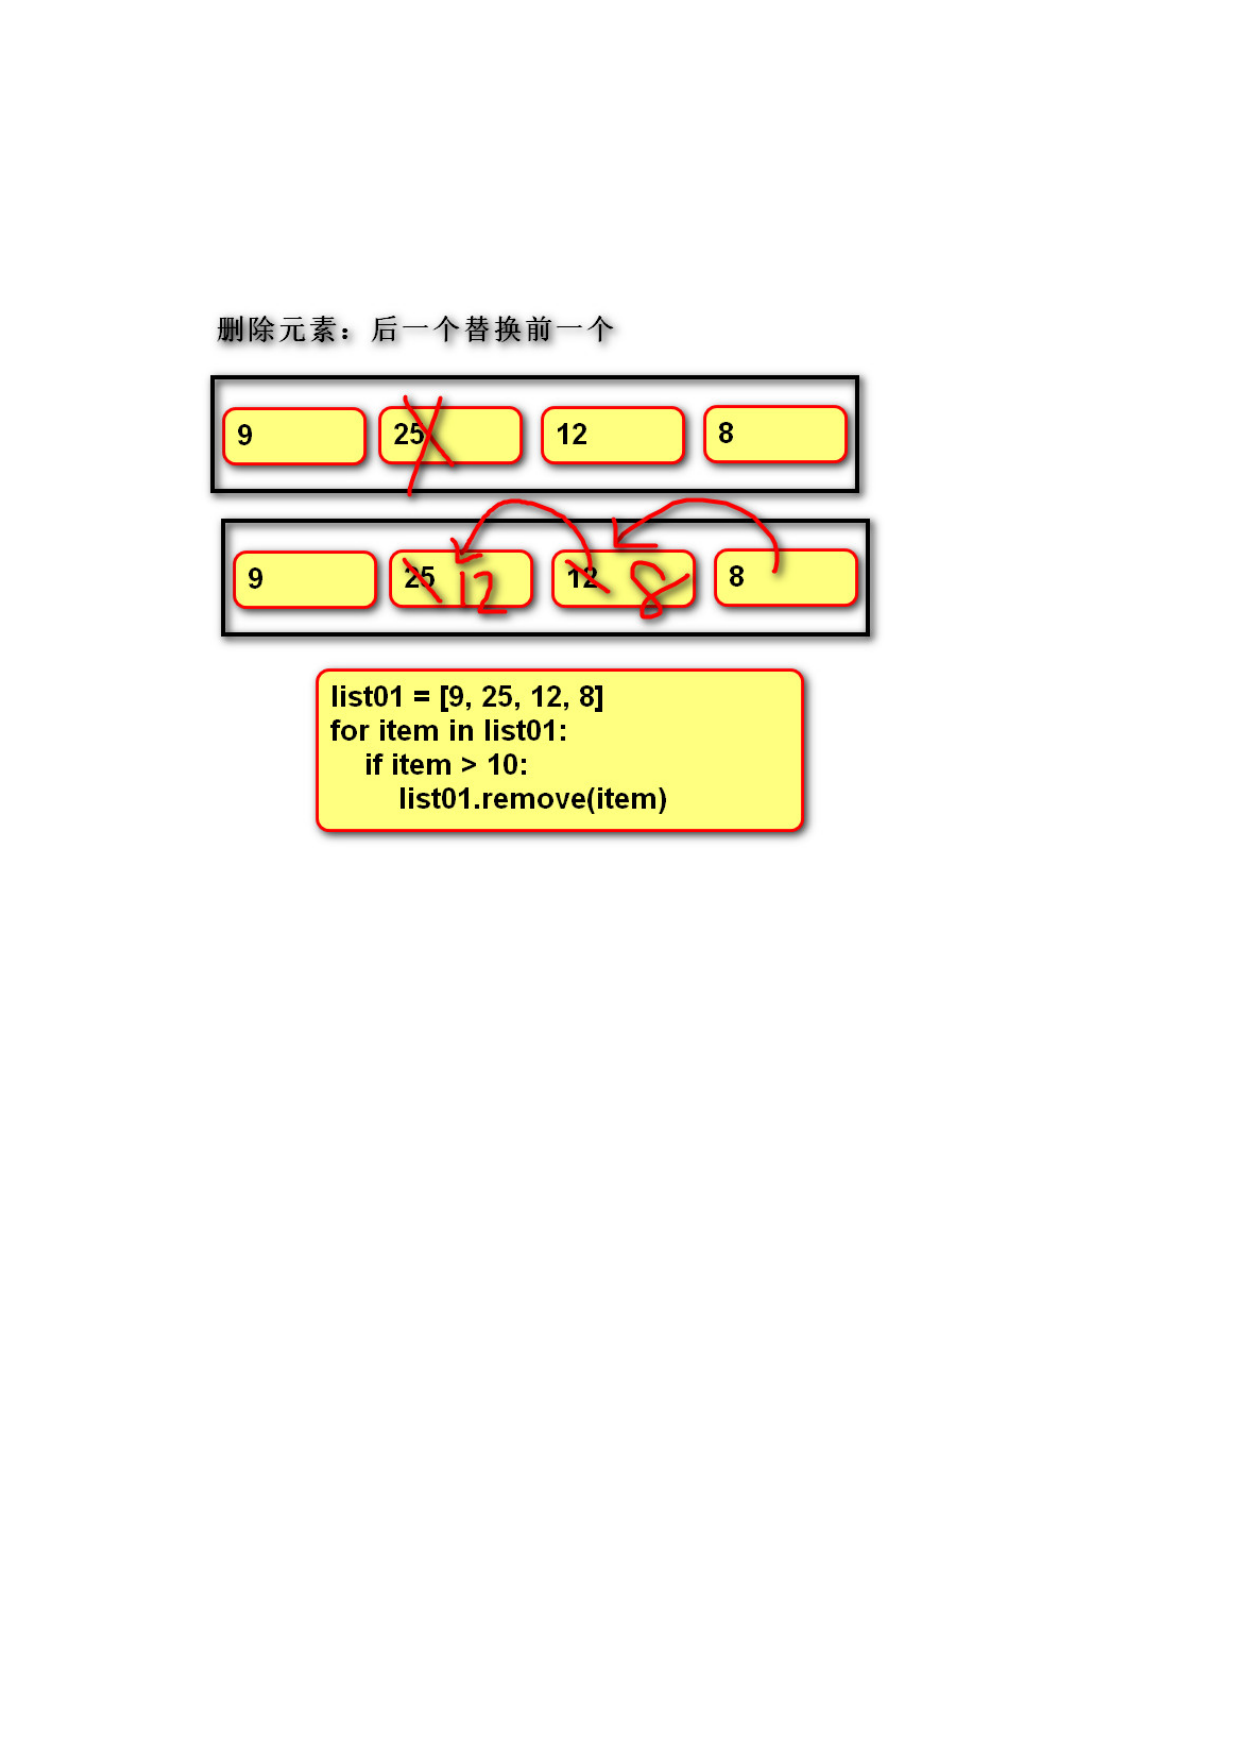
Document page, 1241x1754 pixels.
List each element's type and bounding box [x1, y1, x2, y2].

picture [134, 270, 956, 882]
